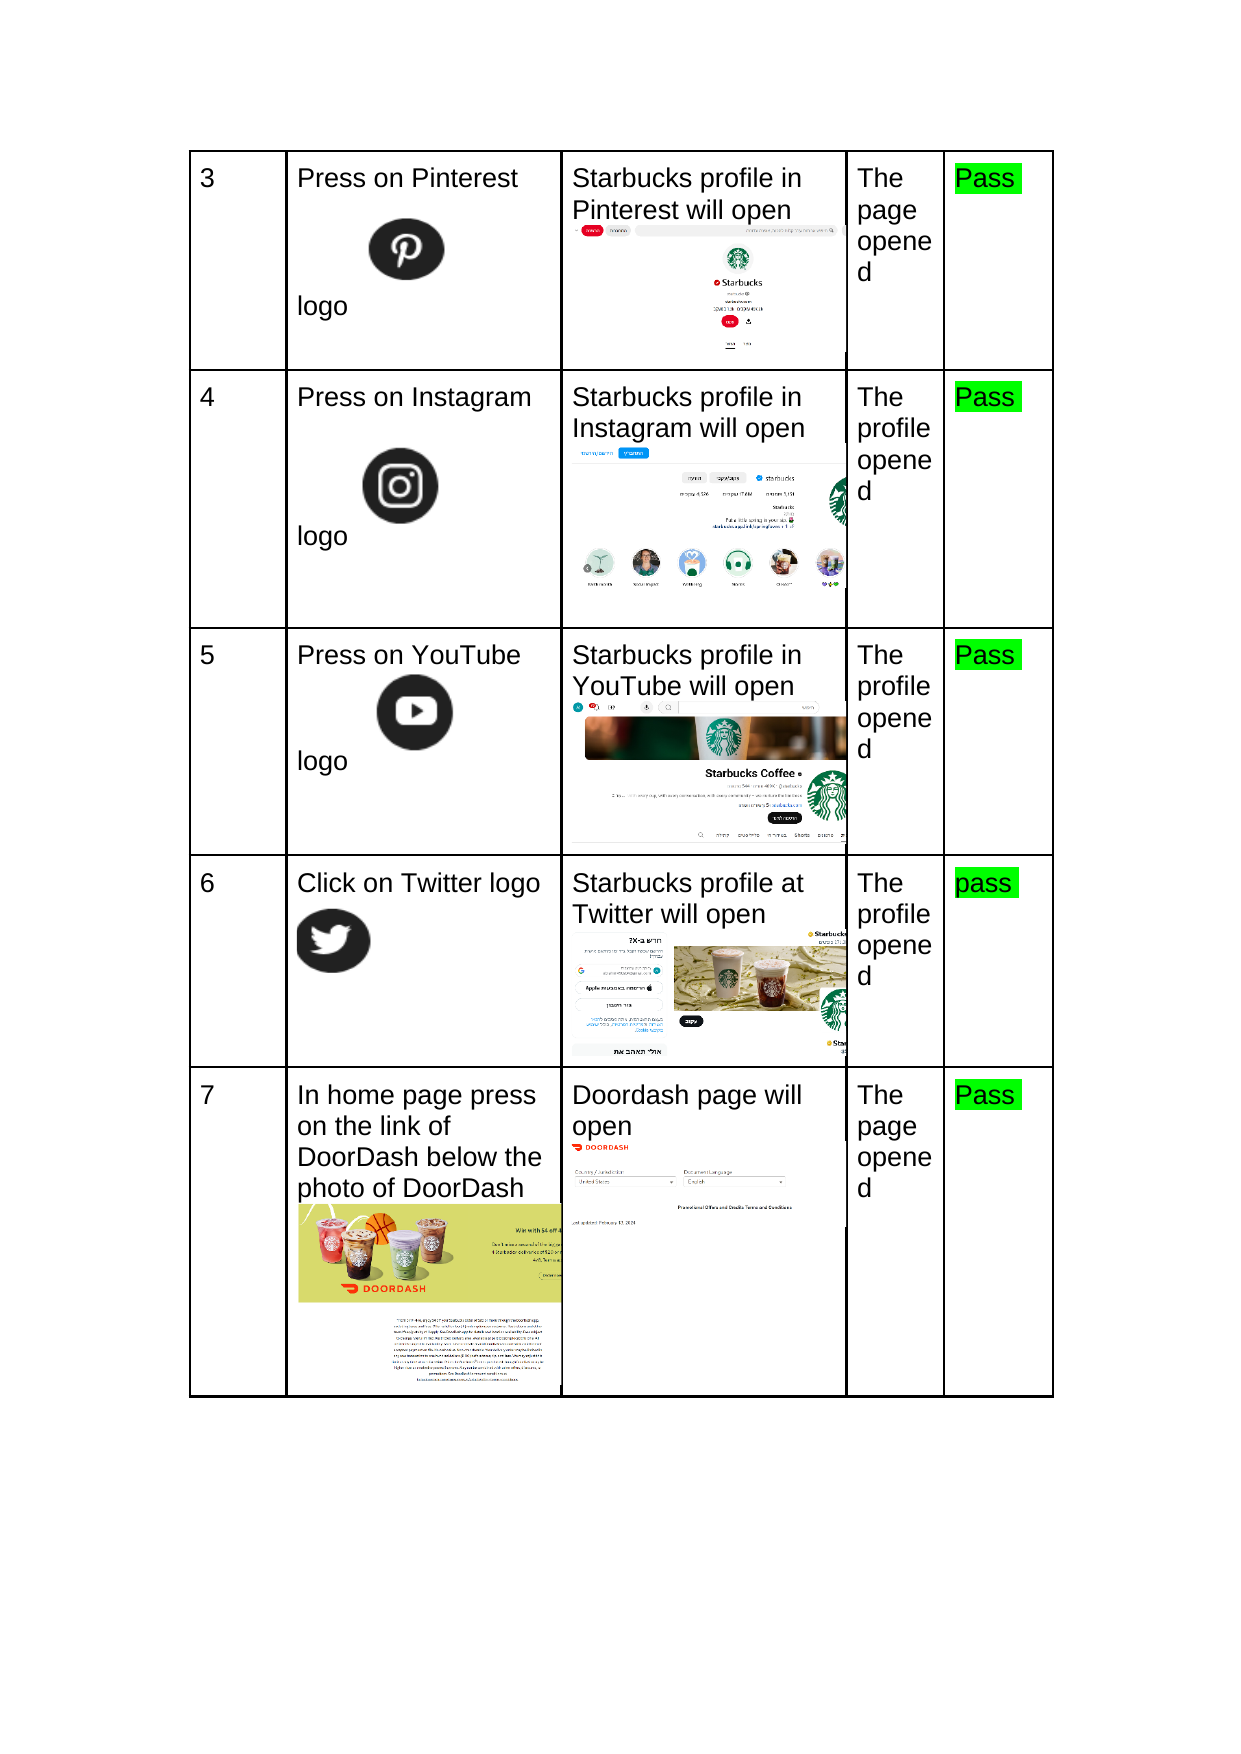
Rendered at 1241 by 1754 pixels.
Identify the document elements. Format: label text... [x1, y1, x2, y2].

table_cell Press on Pinterest logo [288, 152, 560, 369]
table_cell 7 [191, 1068, 285, 1395]
picture [296, 1203, 562, 1385]
table_cell Starbucks profile at Twitter will open [563, 856, 845, 1066]
table_cell 6 [191, 856, 285, 1066]
picture [571, 1141, 847, 1227]
picture [571, 225, 847, 352]
picture [296, 897, 385, 1001]
picture [355, 193, 462, 316]
table_cell pass [945, 856, 1052, 1066]
table_cell Pass [945, 629, 1052, 854]
table_cell Press on YouTube logo [288, 629, 560, 854]
picture [355, 412, 448, 546]
table_cell Pass [945, 152, 1052, 369]
table_cell In home page press on the link of DoorDash below the photo of DoorDash [288, 1068, 560, 1395]
table_cell Doordash page will open [563, 1068, 845, 1395]
picture [355, 670, 468, 771]
picture [571, 701, 847, 844]
picture [571, 929, 847, 1056]
table_cell The profile opened [848, 371, 943, 627]
table_cell 5 [191, 629, 285, 854]
picture [571, 443, 847, 588]
table_cell The profile opened [848, 629, 943, 854]
table_cell Click on Twitter logo [288, 856, 560, 1066]
table_cell Starbucks profile in YouTube will open [563, 629, 845, 854]
table_cell Starbucks profile in Instagram will open [563, 371, 845, 627]
table_cell 4 [191, 371, 285, 627]
table_cell The profile opened [848, 856, 943, 1066]
table_cell Pass [945, 1068, 1052, 1395]
table_cell The page opened [848, 1068, 943, 1395]
table_cell The page opened [848, 152, 943, 369]
table_cell Pass [945, 371, 1052, 627]
table_cell 3 [191, 152, 285, 369]
table_cell Press on Instagram logo [288, 371, 560, 627]
table_cell Starbucks profile in Pinterest will open [563, 152, 845, 369]
